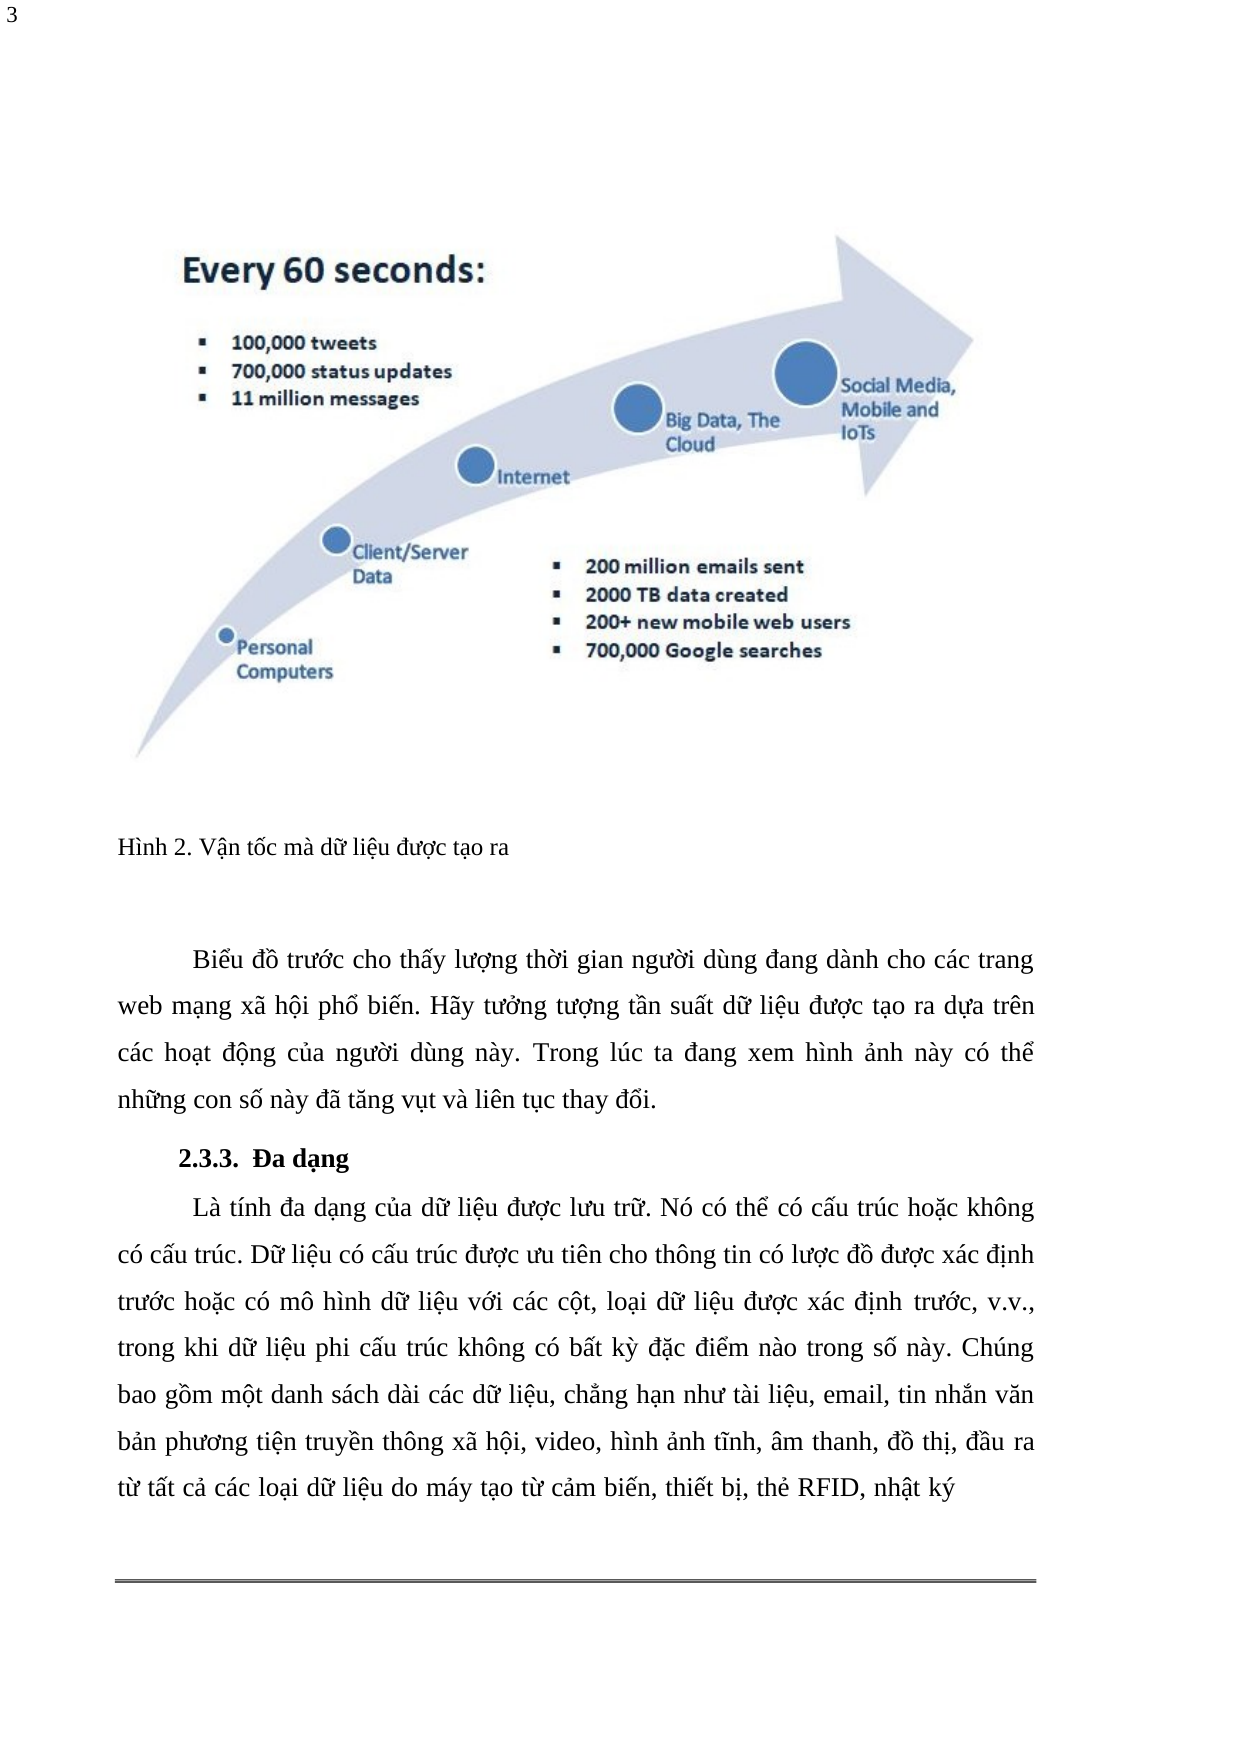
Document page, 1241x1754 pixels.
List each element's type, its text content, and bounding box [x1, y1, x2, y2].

text Biểu đồ trước cho thấy lượng thời gian người dùng đang dành cho các trang web mạng xã hội phổ biến. Hãy tưởng tượng tần suất dữ liệu được tạo ra dựa trên các hoạt động của người dùng này. Trong lúc ta đang xem hình ảnh này có thể những con số này đã tăng vụt và liên tục thay đổi. [117, 943, 1035, 1114]
text Hình 2. Vận tốc mà dữ liệu được tạo ra [117, 832, 1034, 860]
text Là tính đa dạng của dữ liệu được lưu trữ. Nó có thể có cấu trúc hoặc không có cấu trúc. Dữ liệu có cấu trúc được ưu tiên cho thông tin có lược đồ được xác định trước hoặc có mô hình dữ liệu với các cột, loại dữ liệu được xác định trước, v.v., trong khi dữ liệu phi cấu trúc không có bất kỳ đặc điểm nào trong số này. Chúng bao gồm một danh sách dài các dữ liệu, chẳng hạn như tài liệu, email, tin nhắn văn bản phương tiện truyền thông xã hội, video, hình ảnh tĩnh, âm thanh, đồ thị, đầu ra từ tất cả các loại dữ liệu do máy tạo từ cảm biến, thiết bị, thẻ RFID, nhật ký [117, 1191, 1035, 1502]
picture [129, 226, 984, 763]
subtitle Đa dạng [178, 1142, 1034, 1173]
